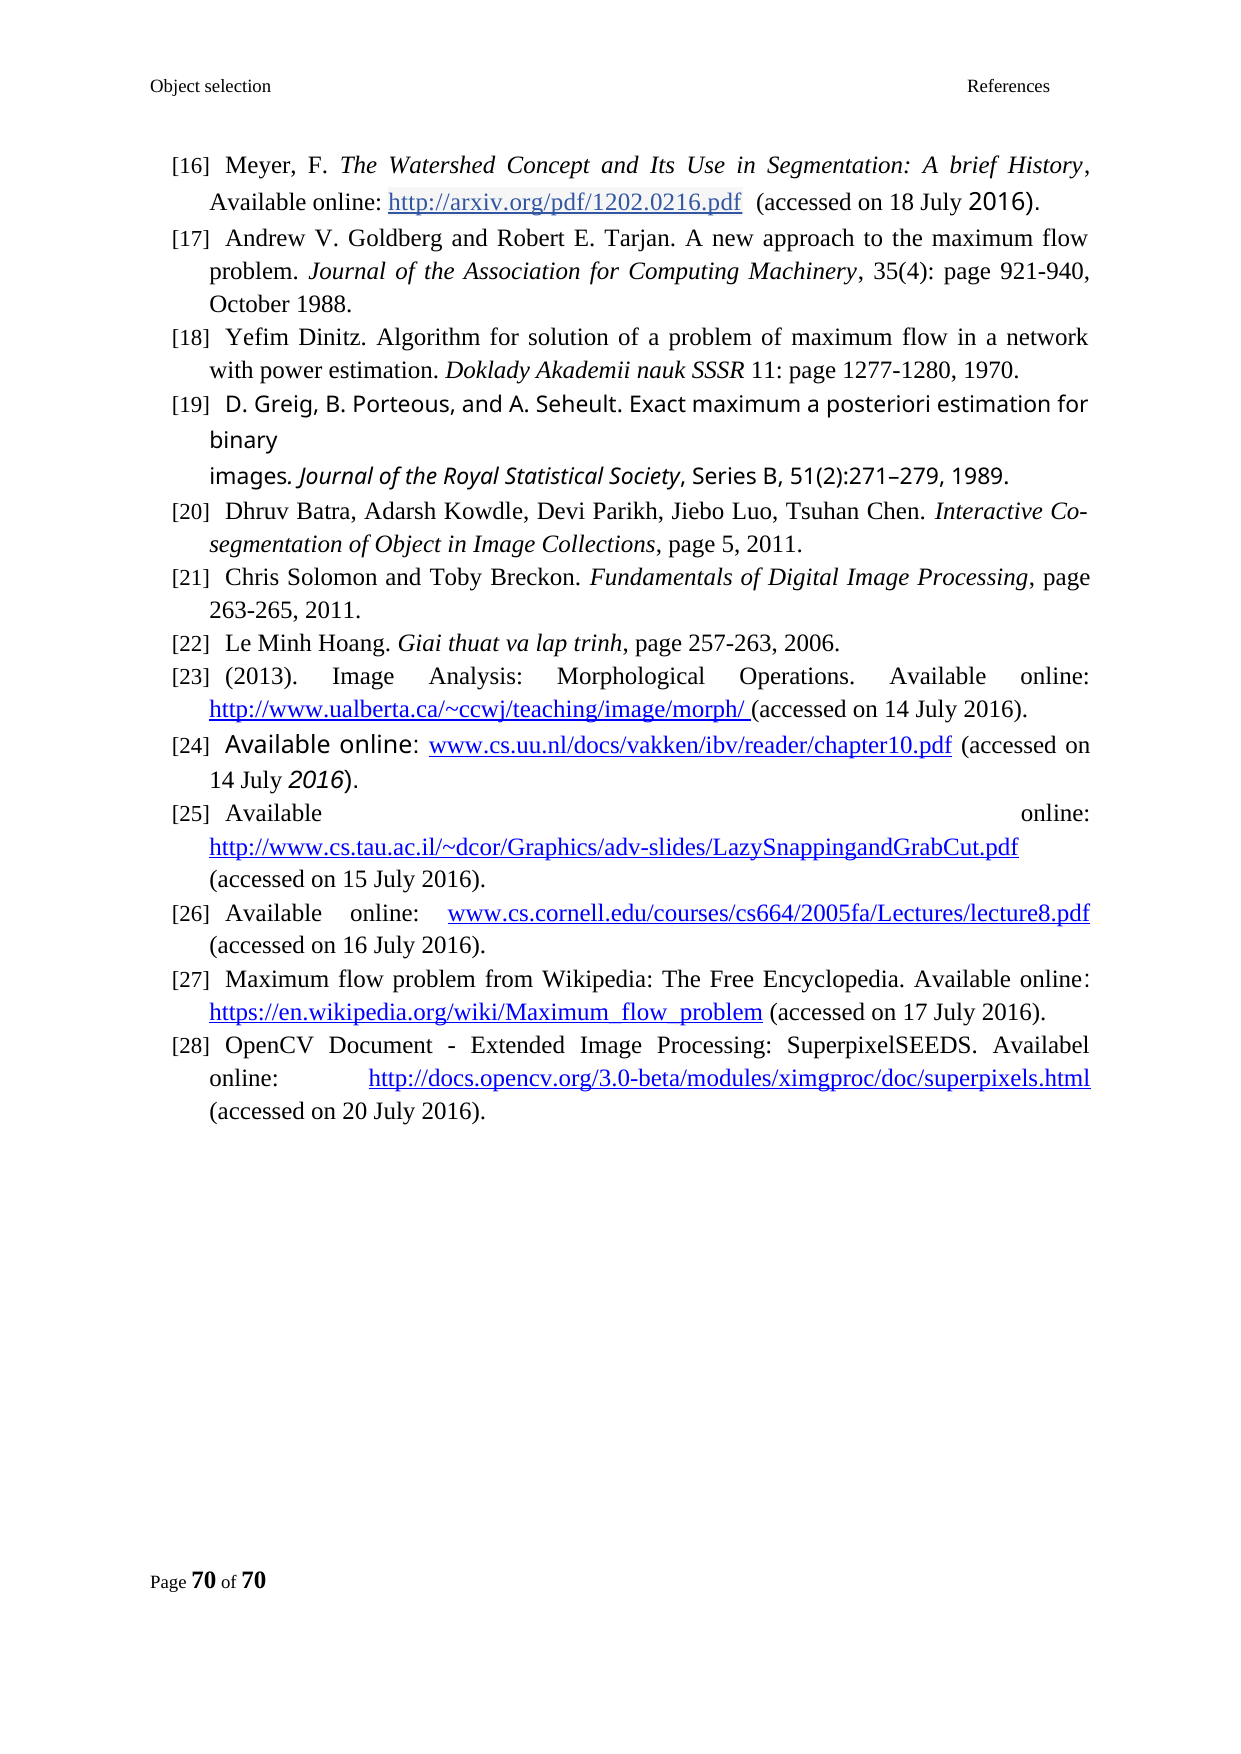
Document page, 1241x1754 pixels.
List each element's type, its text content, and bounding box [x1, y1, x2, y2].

list (2013). Image Analysis: Morphological Operations. Available online: http://www.ualberta.ca/~ccwj/teaching/image/morph/ (accessed on 14 July 2016). [172, 661, 1090, 723]
list D. Greig, B. Porteous, and A. Seheult. Exact maximum a posteriori estimation for binary images. Journal of the Royal Statistical Society, Series B, 51(2):271–279, 1989. [172, 388, 1090, 491]
list Le Minh Hoang. Giai thuat va lap trinh, page 257-263, 2006. [172, 628, 1090, 657]
list Chris Solomon and Toby Breckon. Fundamentals of Digital Image Processing, page 263-265, 2011. [172, 562, 1090, 624]
list Yefim Dinitz. Algorithm for solution of a problem of maximum flow in a network with power estimation. Doklady Akademii nauk SSSR 11: page 1277-1280, 1970. [172, 322, 1090, 384]
list Meyer, F. The Watershed Concept and Its Use in Segmentation: A brief History, Available online: http://arxiv.org/pdf/1202.0216.pdf (accessed on 18 July 2016). [172, 150, 1090, 218]
list OpenCV Document - Extended Image Processing: SuperpixelSEEDS. Availabel online: http://docs.opencv.org/3.0-beta/modules/ximgproc/doc/superpixels.html (accessed on 20 July 2016). [172, 1030, 1090, 1124]
list Available online: www.cs.uu.nl/docs/vakken/ibv/reader/chapter10.pdf (accessed on 14 July 2016). [172, 727, 1090, 794]
list Available online: http://www.cs.tau.ac.il/~dcor/Graphics/adv-slides/LazySnappingandGrabCut.pdf (accessed on 15 July 2016). [172, 798, 1090, 893]
list Dhruv Batra, Adarsh Kowdle, Devi Parikh, Jiebo Luo, Tsuhan Chen. Interactive Co-segmentation of Object in Image Collections, page 5, 2011. [172, 496, 1090, 558]
list Andrew V. Goldberg and Robert E. Tarjan. A new approach to the maximum flow problem. Journal of the Association for Computing Machinery, 35(4): page 921-940, October 1988. [172, 223, 1090, 318]
list Maximum flow problem from Wikipedia: The Free Encyclopedia. Available online: https://en.wikipedia.org/wiki/Maximum_flow_problem (accessed on 17 July 2016). [172, 964, 1090, 1026]
list Available online: www.cs.cornell.edu/courses/cs664/2005fa/Lectures/lecture8.pdf (accessed on 16 July 2016). [172, 898, 1090, 959]
